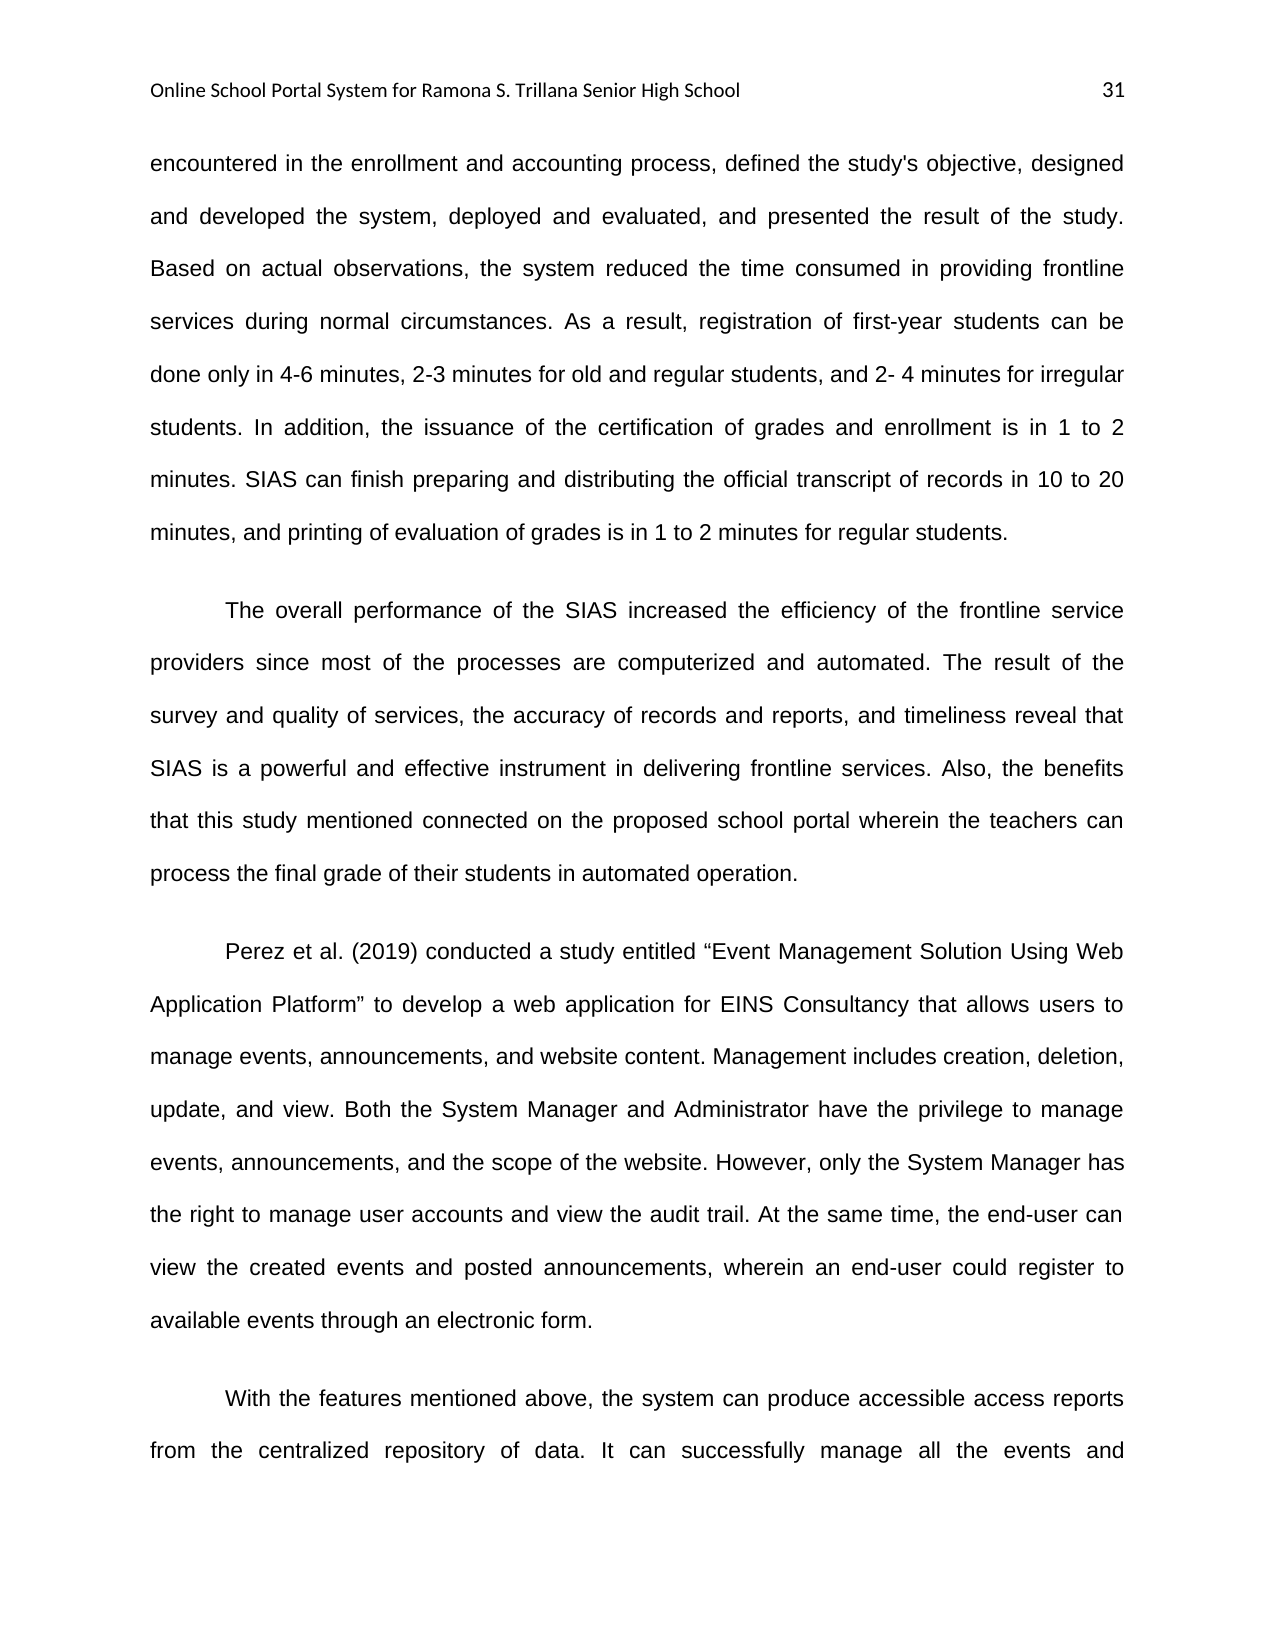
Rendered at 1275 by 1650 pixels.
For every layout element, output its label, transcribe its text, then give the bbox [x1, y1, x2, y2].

text Perez et al. (2019) conducted a study entitled “Event Management Solution Using Web Application Platform” to develop a web application for EINS Consultancy that allows users to manage events, announcements, and website content. Management includes creation, deletion, update, and view. Both the System Manager and Administrator have the privilege to manage events, announcements, and the scope of the website. However, only the System Manager has the right to manage user accounts and view the audit trail. At the same time, the end-user can view the created events and posted announcements, wherein an end-user could register to available events through an electronic form. [150, 938, 1125, 1333]
text The overall performance of the SIAS increased the efficiency of the frontline service providers since most of the processes are computerized and automated. The result of the survey and quality of services, the accuracy of records and reports, and timeliness reveal that SIAS is a powerful and effective instrument in delivering frontline services. Also, the benefits that this study mentioned connected on the proposed school portal wherein the teachers can process the final grade of their students in automated operation. [150, 597, 1125, 887]
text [150, 150, 1125, 545]
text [150, 1384, 1125, 1464]
